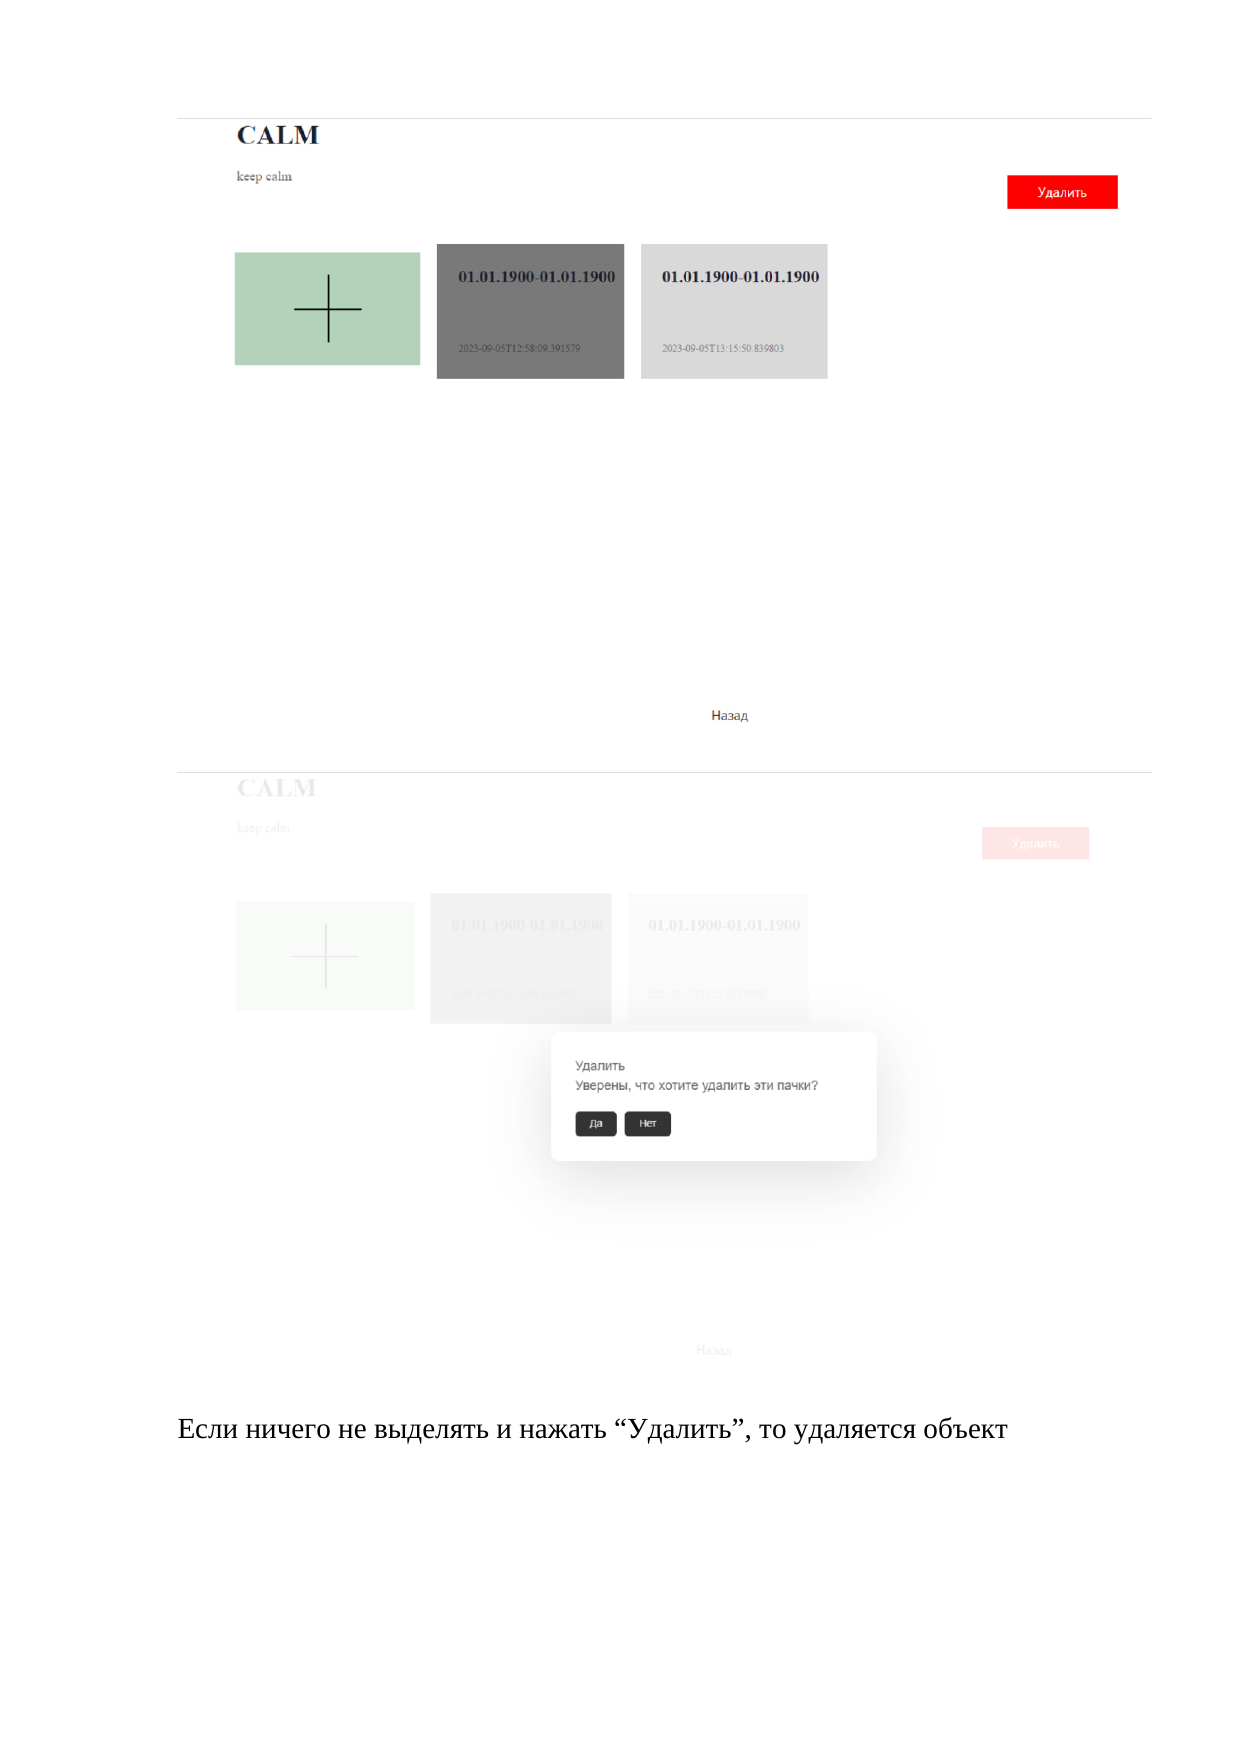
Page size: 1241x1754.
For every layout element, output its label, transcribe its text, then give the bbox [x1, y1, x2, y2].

text Если ничего не выделять и нажать “Удалить”, то удаляется объект [177, 1411, 1152, 1445]
picture [177, 770, 1152, 1393]
picture [177, 118, 1152, 752]
